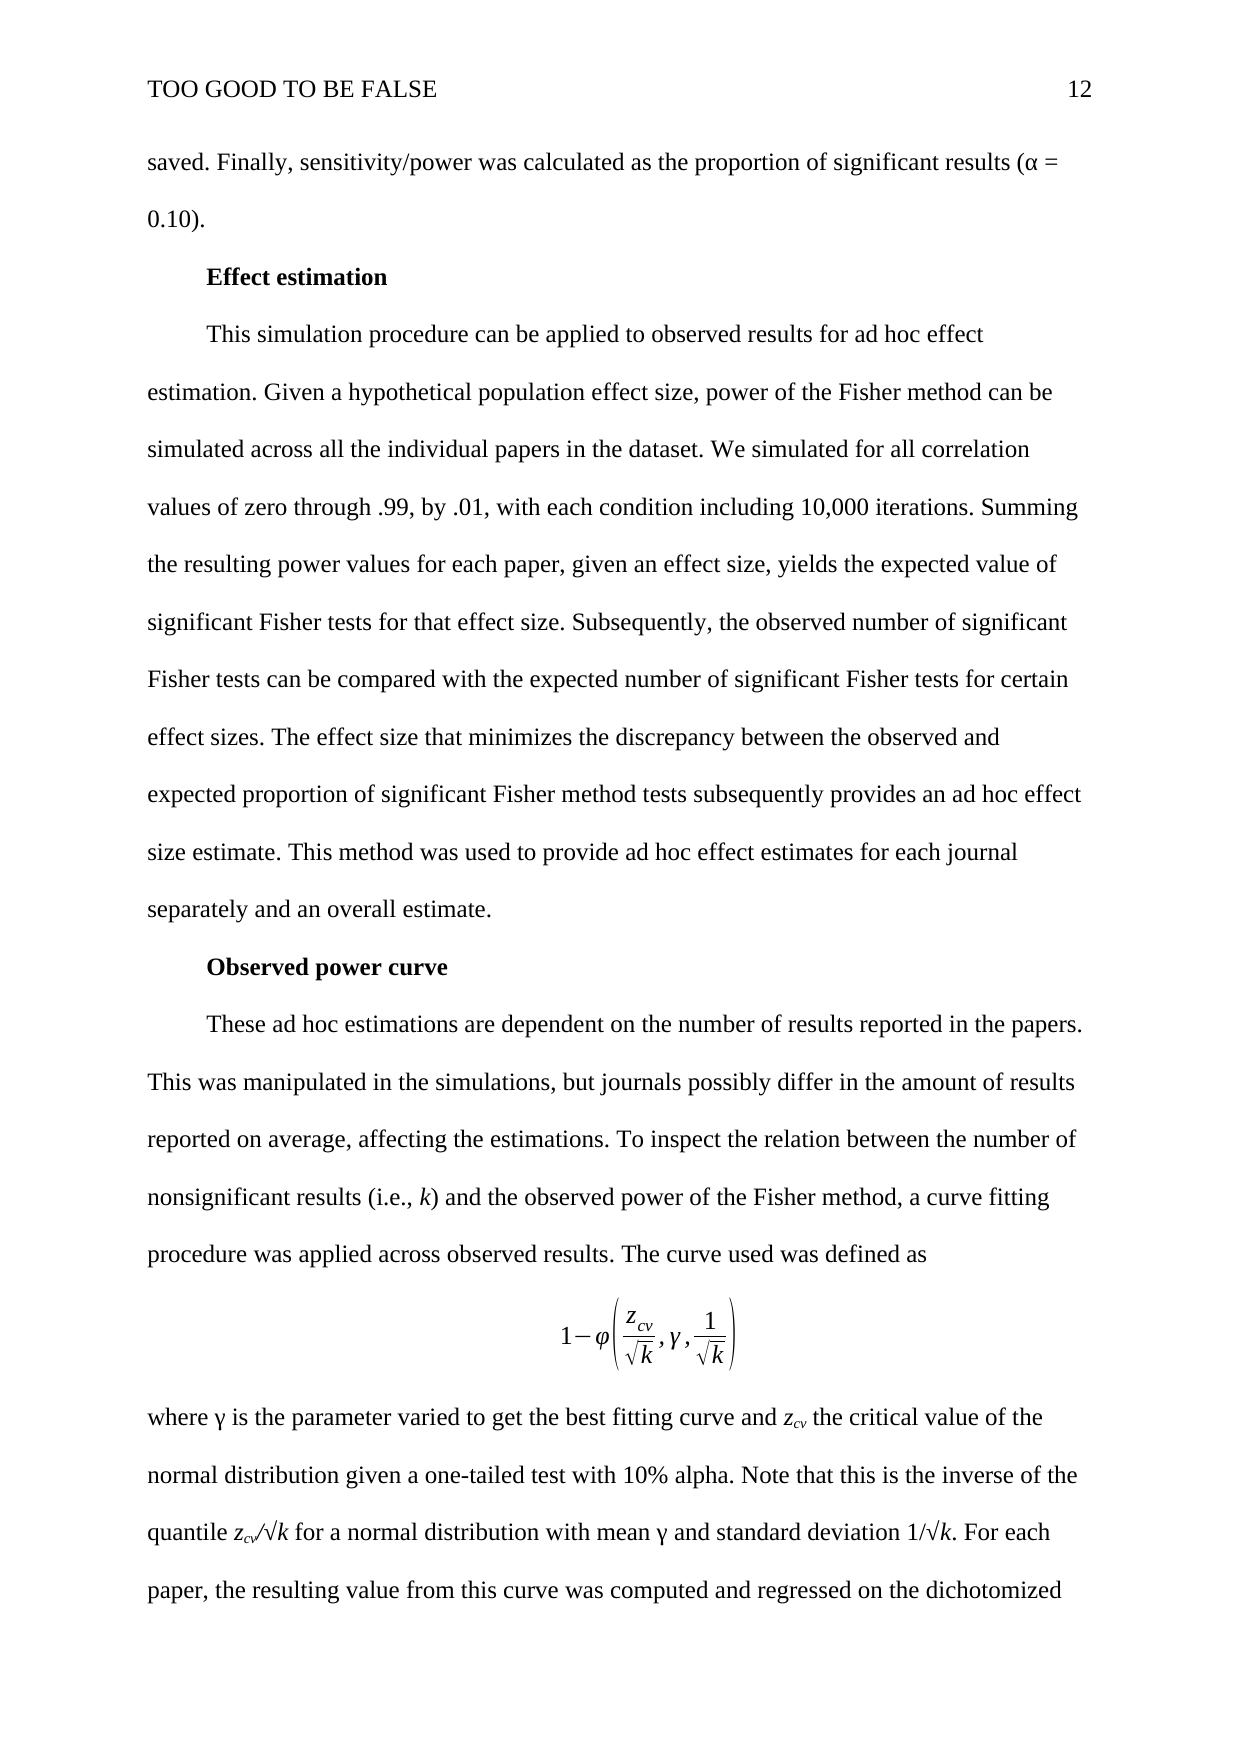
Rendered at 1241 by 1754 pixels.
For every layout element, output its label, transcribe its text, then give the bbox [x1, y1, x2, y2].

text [147, 1402, 1093, 1604]
text Effect estimation [147, 262, 1093, 291]
text This simulation procedure can be applied to observed results for ad hoc effect estimation. Given a hypothetical population effect size, power of the Fisher method can be simulated across all the individual papers in the dataset. We simulated for all correlation values of zero through .99, by .01, with each condition including 10,000 iterations. Summing the resulting power values for each paper, given an effect size, yields the expected value of significant Fisher tests for that effect size. Subsequently, the observed number of significant Fisher tests can be compared with the expected number of significant Fisher tests for certain effect sizes. The effect size that minimizes the discrepancy between the observed and expected proportion of significant Fisher method tests subsequently provides an ad hoc effect size estimate. This method was used to provide ad hoc effect estimates for each journal separately and an overall estimate. [147, 319, 1093, 923]
text Observed power curve [147, 952, 1093, 981]
text These ad hoc estimations are dependent on the number of results reported in the papers. This was manipulated in the simulations, but journals possibly differ in the amount of results reported on average, affecting the estimations. To inspect the relation between the number of nonsignificant results (i.e., k) and the observed power of the Fisher method, a curve fitting procedure was applied across observed results. The curve used was defined as [147, 1009, 1093, 1268]
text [147, 147, 1093, 233]
